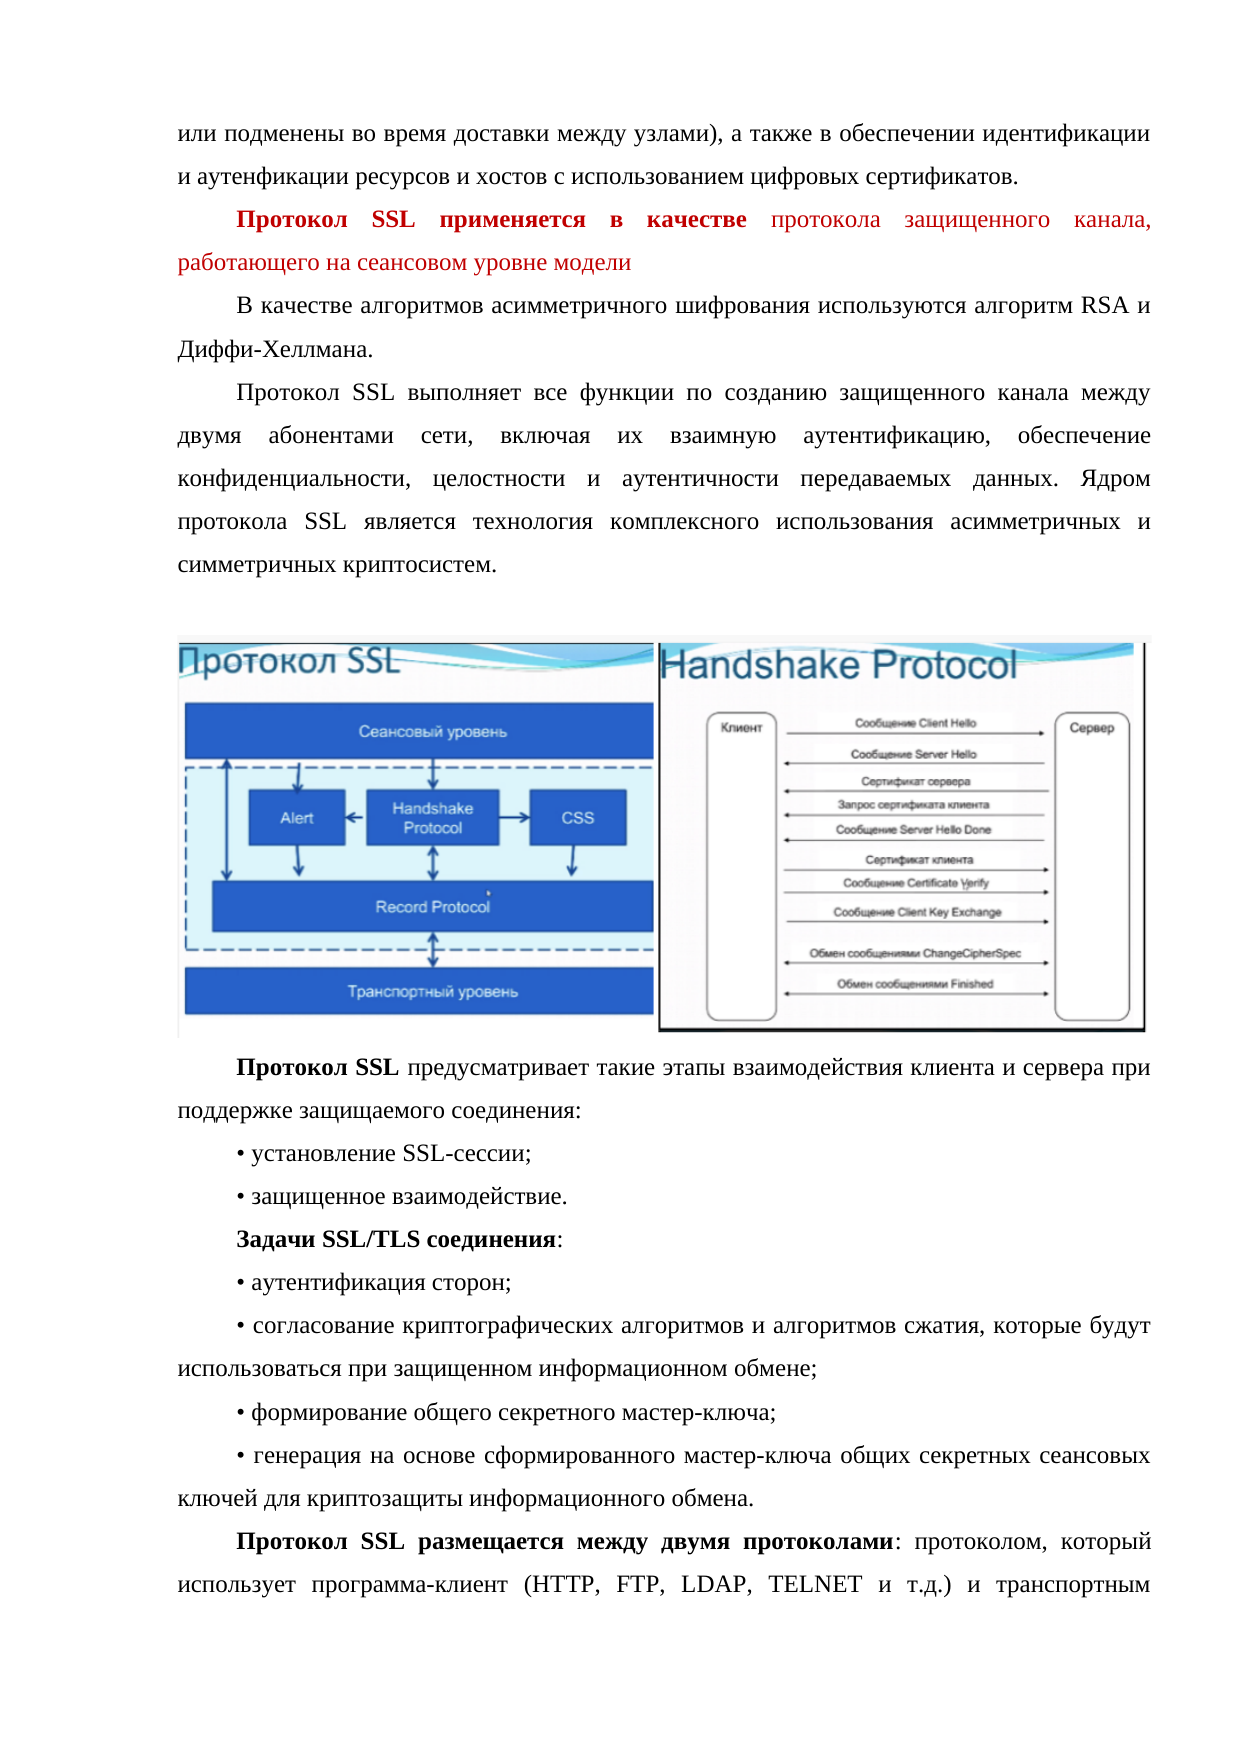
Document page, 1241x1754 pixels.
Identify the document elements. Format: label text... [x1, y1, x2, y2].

text Протокол SSL выполняет все функции по созданию защищенного канала между двумя абонентами сети, включая их взаимную аутентификацию, обеспечение конфиденциальности, целостности и аутентичности передаваемых данных. Ядром протокола SSL является технология комплексного использования асимметричных и симметричных криптосистем. [177, 377, 1152, 578]
text Протокол SSL применяется в качестве протокола защищенного канала, работающего на сеансовом уровне модели [177, 204, 1152, 276]
text • защищенное взаимодействие. [177, 1181, 1152, 1210]
text • аутентификация сторон; [177, 1267, 1152, 1296]
text • установление SSL-сессии; [177, 1138, 1152, 1167]
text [177, 1526, 1152, 1598]
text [177, 118, 1152, 190]
picture [177, 635, 1152, 1038]
text • формирование общего секретного мастер-ключа; [177, 1397, 1152, 1425]
text • генерация на основе сформированного мастер-ключа общих секретных сеансовых ключей для криптозащиты информационного обмена. [177, 1440, 1152, 1512]
text Задачи SSL/TLS соединения: [177, 1224, 1152, 1253]
text В качестве алгоритмов асимметричного шифрования используются алгоритм RSA и Диффи-Хеллмана. [177, 291, 1152, 362]
text • согласование криптографических алгоритмов и алгоритмов сжатия, которые будут использоваться при защищенном информационном обмене; [177, 1310, 1152, 1382]
text Протокол SSL предусматривает такие этапы взаимодействия клиента и сервера при поддержке защищаемого соединения: [177, 1052, 1152, 1123]
